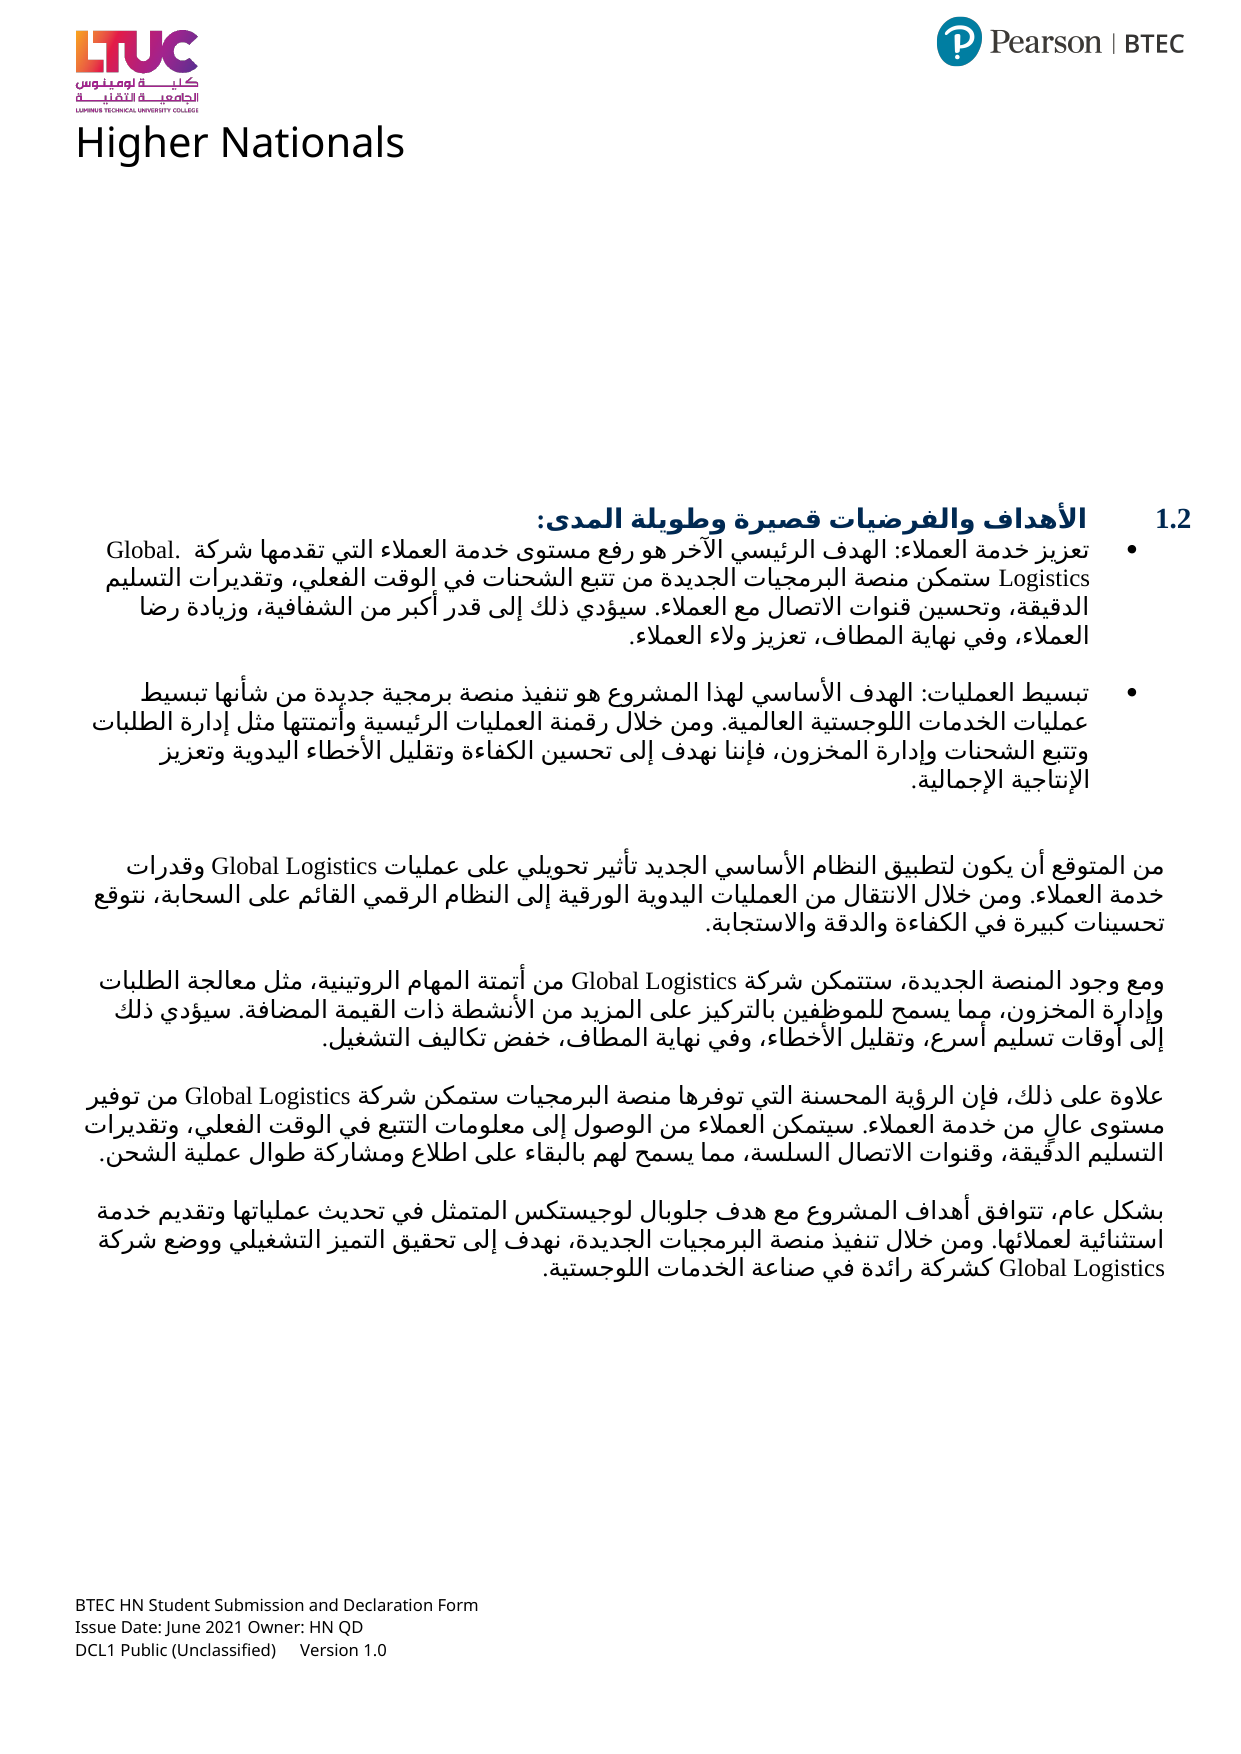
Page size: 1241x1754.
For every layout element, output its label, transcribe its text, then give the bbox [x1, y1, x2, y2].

text ومع وجود المنصة الجديدة، ستتمكن شركة Global Logistics من أتمتة المهام الروتينية، مثل معالجة الطلبات وإدارة المخزون، مما يسمح للموظفين بالتركيز على المزيد من الأنشطة ذات القيمة المضافة. سيؤدي ذلك إلى أوقات تسليم أسرع، وتقليل الأخطاء، وفي نهاية المطاف، خفض تكاليف التشغيل. [75, 966, 1165, 1052]
picture [932, 9, 1186, 72]
text علاوة على ذلك، فإن الرؤية المحسنة التي توفرها منصة البرمجيات ستمكن شركة Global Logistics من توفير مستوى عالٍ من خدمة العملاء. سيتمكن العملاء من الوصول إلى معلومات التتبع في الوقت الفعلي، وتقديرات التسليم الدقيقة، وقنوات الاتصال السلسة، مما يسمح لهم بالبقاء على اطلاع ومشاركة طوال عملية الشحن. [75, 1081, 1165, 1167]
picture [75, 30, 199, 113]
list تبسيط العمليات: الهدف الأساسي لهذا المشروع هو تنفيذ منصة برمجية جديدة من شأنها تبسيط عمليات الخدمات اللوجستية العالمية. ومن خلال رقمنة العمليات الرئيسية وأتمتتها مثل إدارة الطلبات وتتبع الشحنات وإدارة المخزون، فإننا نهدف إلى تحسين الكفاءة وتقليل الأخطاء اليدوية وتعزيز الإنتاجية الإجمالية. [75, 678, 1128, 822]
text بشكل عام، تتوافق أهداف المشروع مع هدف جلوبال لوجيستكس المتمثل في تحديث عملياتها وتقديم خدمة استثنائية لعملائها. ومن خلال تنفيذ منصة البرمجيات الجديدة، نهدف إلى تحقيق التميز التشغيلي ووضع شركة Global Logistics كشركة رائدة في صناعة الخدمات اللوجستية. [75, 1196, 1165, 1282]
subtitle الأهداف والفرضيات قصيرة وطويلة المدى: [75, 501, 1155, 535]
list تعزيز خدمة العملاء: الهدف الرئيسي الآخر هو رفع مستوى خدمة العملاء التي تقدمها شركة .Global Logistics ستمكن منصة البرمجيات الجديدة من تتبع الشحنات في الوقت الفعلي، وتقديرات التسليم الدقيقة، وتحسين قنوات الاتصال مع العملاء. سيؤدي ذلك إلى قدر أكبر من الشفافية، وزيادة رضا العملاء، وفي نهاية المطاف، تعزيز ولاء العملاء. [75, 535, 1128, 650]
text من المتوقع أن يكون لتطبيق النظام الأساسي الجديد تأثير تحويلي على عمليات Global Logistics وقدرات خدمة العملاء. ومن خلال الانتقال من العمليات اليدوية الورقية إلى النظام الرقمي القائم على السحابة، نتوقع تحسينات كبيرة في الكفاءة والدقة والاستجابة. [75, 851, 1165, 937]
